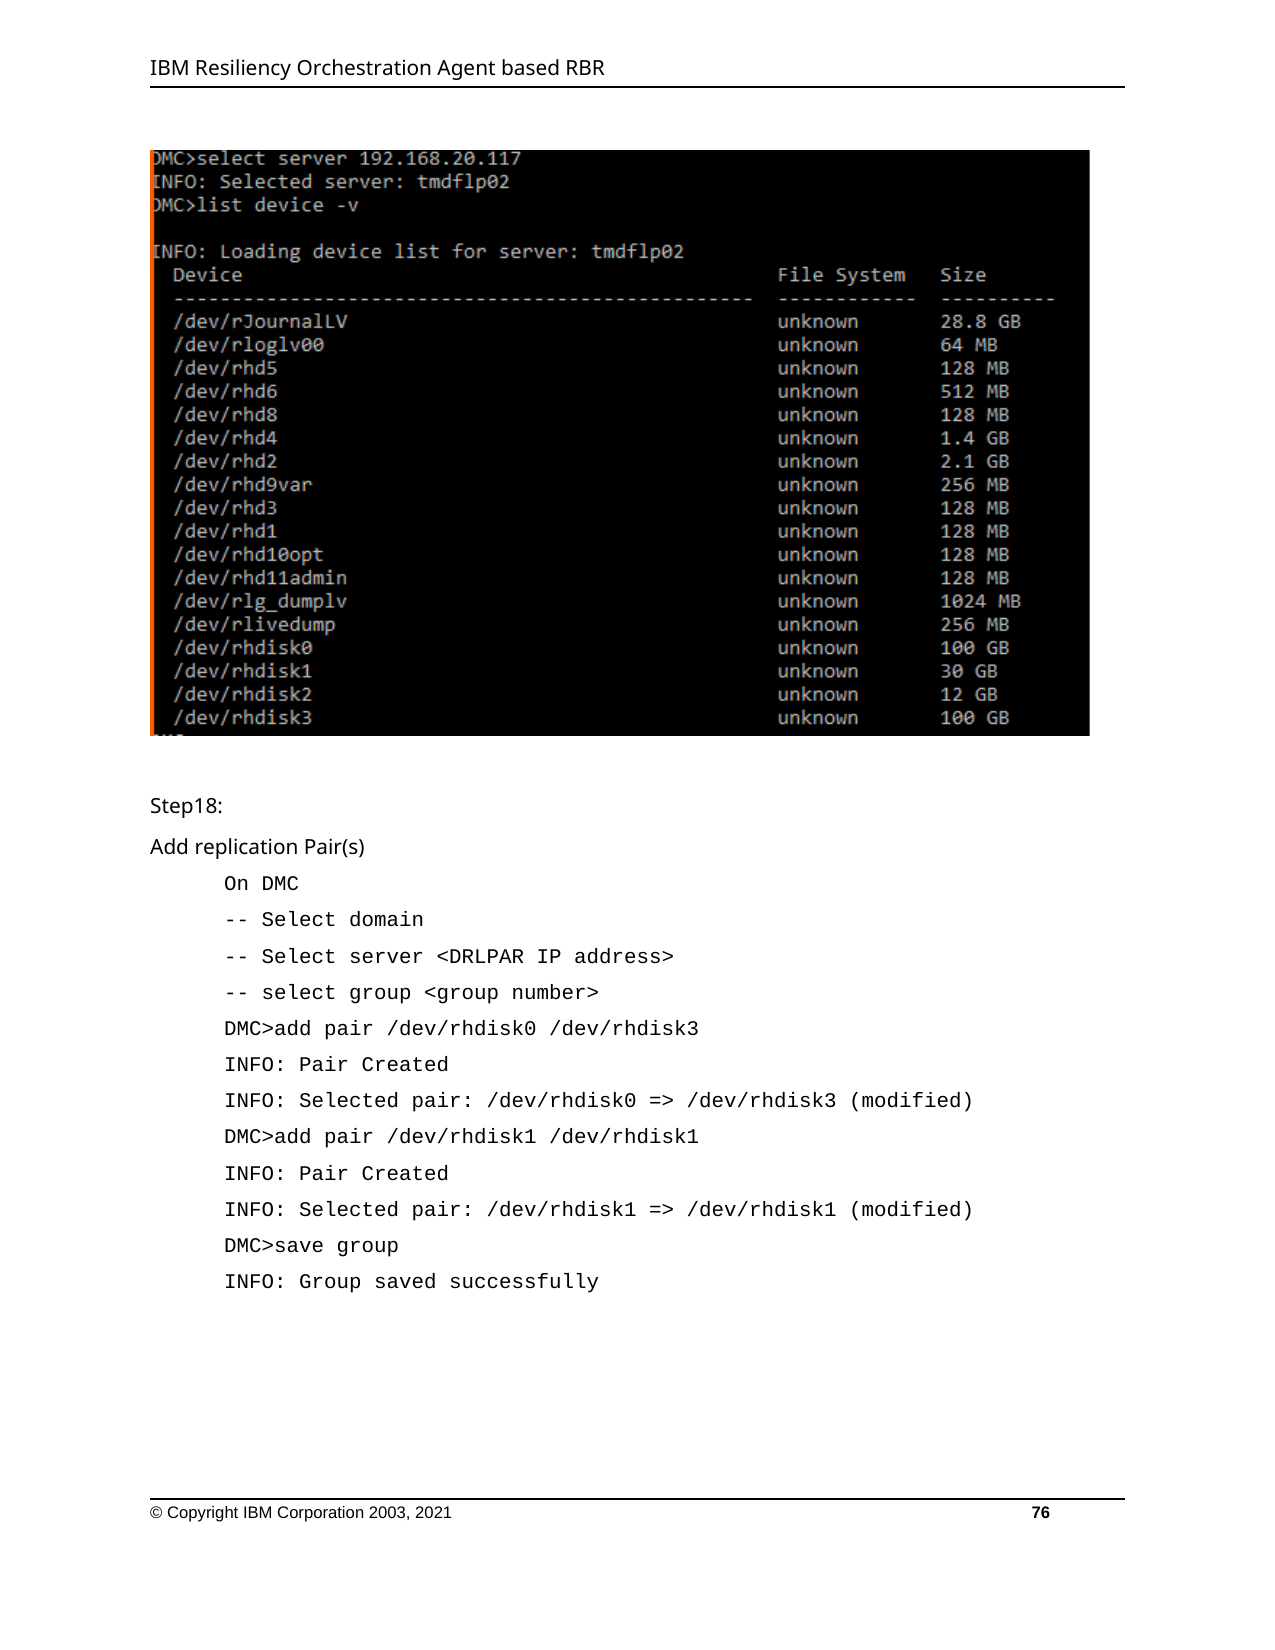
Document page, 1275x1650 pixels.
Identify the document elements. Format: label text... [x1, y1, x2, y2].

text INFO: Group saved successfully [150, 1271, 1125, 1294]
text INFO: Pair Created [150, 1054, 1125, 1078]
picture [150, 150, 1090, 736]
text INFO: Selected pair: /dev/rhdisk1 => /dev/rhdisk1 (modified) [150, 1199, 1125, 1222]
text -- select group <group number> [150, 982, 1125, 1005]
text DMC>add pair /dev/rhdisk1 /dev/rhdisk1 [150, 1126, 1125, 1150]
text Step18: [150, 791, 1125, 820]
text -- Select server <DRLPAR IP address> [150, 946, 1125, 969]
text INFO: Pair Created [150, 1162, 1125, 1186]
text -- Select domain [150, 909, 1125, 933]
text DMC>save group [150, 1235, 1125, 1258]
text INFO: Selected pair: /dev/rhdisk0 => /dev/rhdisk3 (modified) [150, 1090, 1125, 1114]
text On DMC [150, 873, 1125, 897]
text Add replication Pair(s) [150, 832, 1125, 861]
text DMC>add pair /dev/rhdisk0 /dev/rhdisk3 [150, 1018, 1125, 1042]
